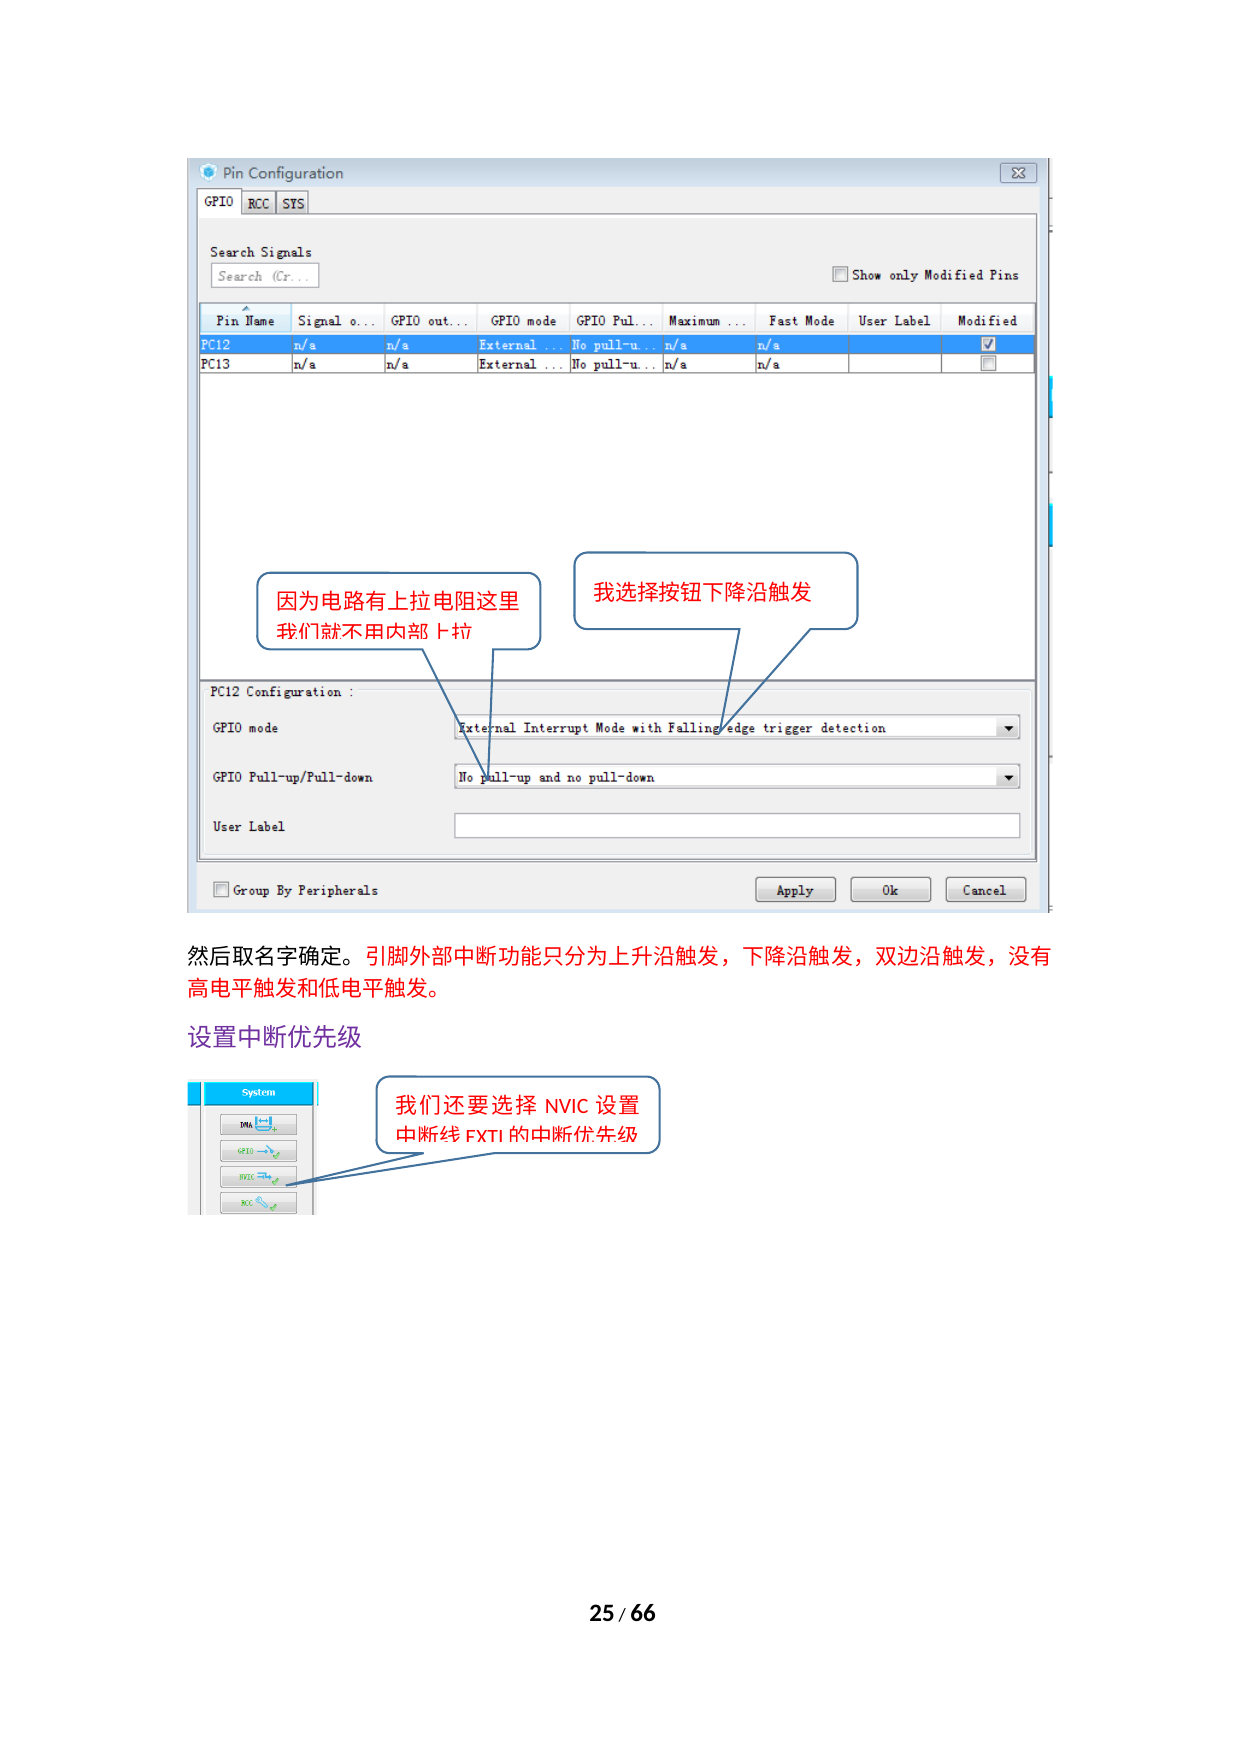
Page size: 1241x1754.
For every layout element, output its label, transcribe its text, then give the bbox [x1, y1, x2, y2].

picture [187, 158, 1053, 913]
picture [187, 1068, 319, 1215]
text 然后取名字确定。引脚外部中断功能只分为上升沿触发，下降沿触发，双边沿触发，没有高电平触发和低电平触发。 [187, 938, 1053, 1003]
text 设置中断优先级 [187, 1003, 1053, 1068]
